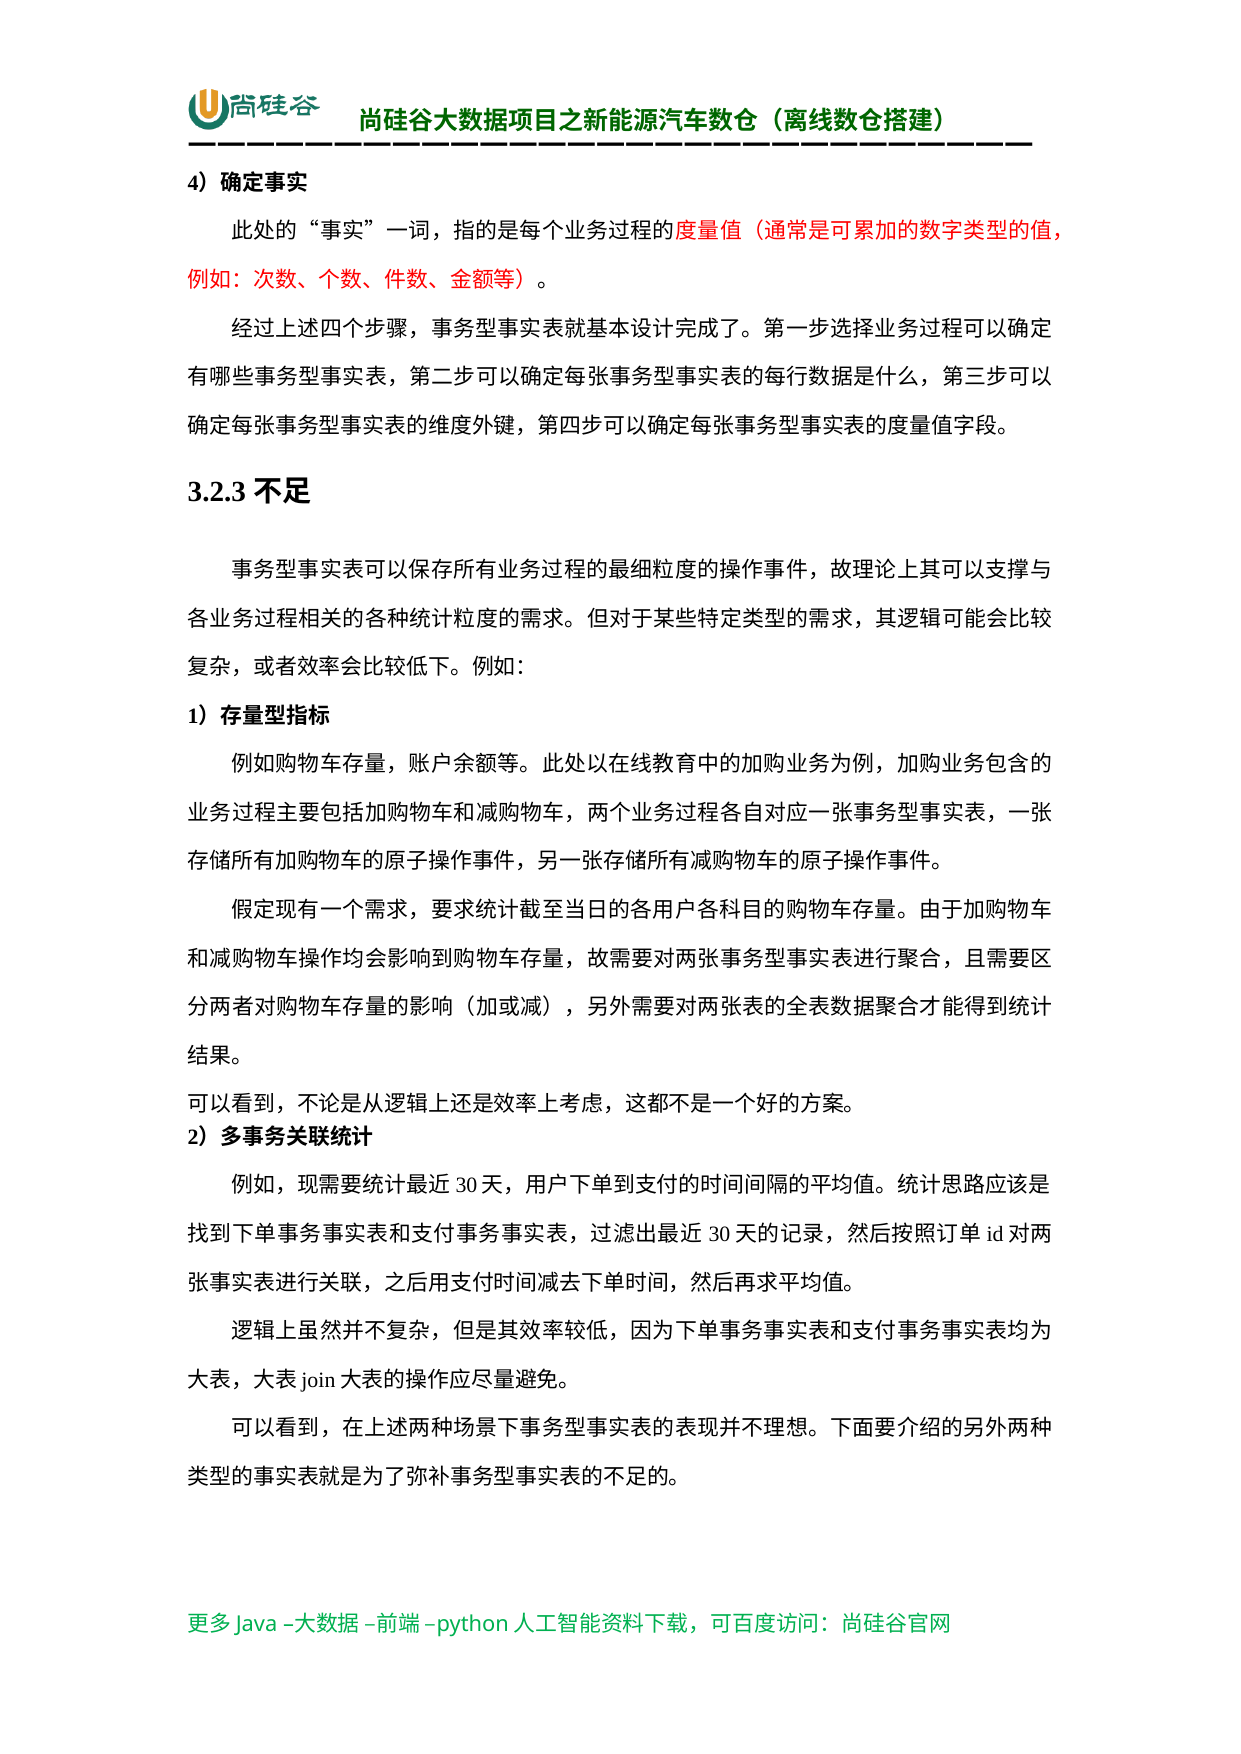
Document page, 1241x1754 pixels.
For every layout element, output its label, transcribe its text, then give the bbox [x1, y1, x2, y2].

text 3.2.3 不足 [187, 456, 1053, 521]
text 例如购物车存量，账户余额等。此处以在线教育中的加购业务为例，加购业务包含的业务过程主要包括加购物车和减购物车，两个业务过程各自对应一张事务型事实表，一张存储所有加购物车的原子操作事件，另一张存储所有减购物车的原子操作事件。 [187, 746, 1053, 876]
text 1）存量型指标 [187, 697, 1053, 730]
text 经过上述四个步骤，事务型事实表就基本设计完成了。第一步选择业务过程可以确定有哪些事务型事实表，第二步可以确定每张事务型事实表的每行数据是什么，第三步可以确定每张事务型事实表的维度外键，第四步可以确定每张事务型事实表的度量值字段。 [187, 310, 1053, 440]
text 事务型事实表可以保存所有业务过程的最细粒度的操作事件，故理论上其可以支撑与各业务过程相关的各种统计粒度的需求。但对于某些特定类型的需求，其逻辑可能会比较复杂，或者效率会比较低下。例如： [187, 551, 1053, 681]
text 可以看到，在上述两种场景下事务型事实表的表现并不理想。下面要介绍的另外两种类型的事实表就是为了弥补事务型事实表的不足的。 [187, 1410, 1053, 1491]
text 例如，现需要统计最近30天，用户下单到支付的时间间隔的平均值。统计思路应该是找到下单事务事实表和支付事务事实表，过滤出最近30天的记录，然后按照订单id对两张事实表进行关联，之后用支付时间减去下单时间，然后再求平均值。 [187, 1167, 1053, 1297]
text 可以看到，不论是从逻辑上还是效率上考虑，这都不是一个好的方案。 [187, 1086, 1053, 1118]
text 2）多事务关联统计 [187, 1118, 1053, 1151]
text 假定现有一个需求，要求统计截至当日的各用户各科目的购物车存量。由于加购物车和减购物车操作均会影响到购物车存量，故需要对两张事务型事实表进行聚合，且需要区分两者对购物车存量的影响（加或减），另外需要对两张表的全表数据聚合才能得到统计结果。 [187, 891, 1053, 1070]
text 4）确定事实 [187, 165, 1053, 197]
text 逻辑上虽然并不复杂，但是其效率较低，因为下单事务事实表和支付事务事实表均为大表，大表join大表的操作应尽量避免。 [187, 1313, 1053, 1394]
text 此处的“事实”一词，指的是每个业务过程的度量值（通常是可累加的数字类型的值，例如：次数、个数、件数、金额等）。 [187, 213, 1053, 294]
picture [187, 88, 320, 130]
